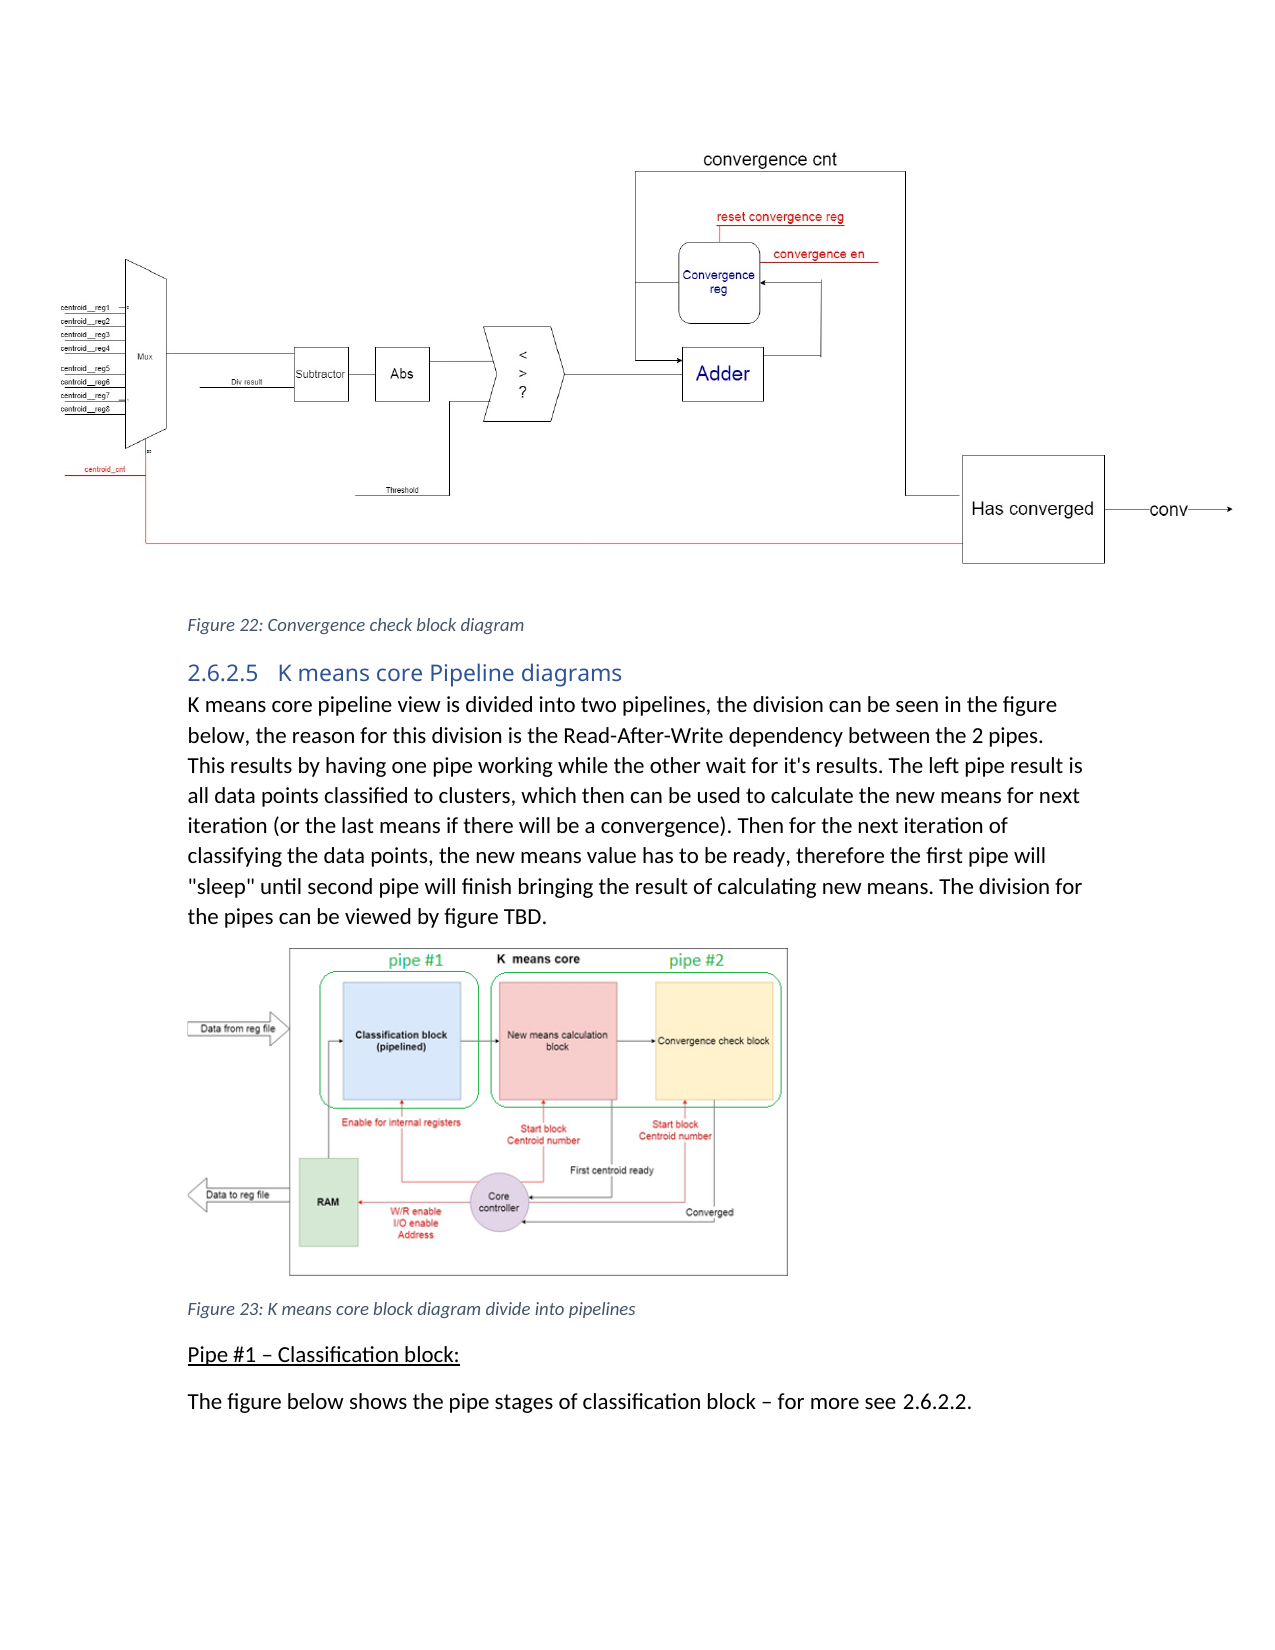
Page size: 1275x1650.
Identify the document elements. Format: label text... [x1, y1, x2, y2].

text Figure 22: Convergence check block diagram [187, 613, 1087, 636]
subtitle K means core Pipeline diagrams [187, 657, 1087, 688]
text Figure 23: K means core block diagram divide into pipelines [187, 1297, 1087, 1319]
picture [61, 150, 1239, 564]
text The figure below shows the pipe stages of classification block – for more see ‎2.6.2.2. [187, 1387, 1087, 1415]
picture [187, 948, 790, 1278]
text K means core pipeline view is divided into two pipelines, the division can be seen in the figure below, the reason for this division is the Read-After-Write dependency between the 2 pipes. This results by having one pipe working while the other wait for it's results. The left pipe result is all data points classified to clusters, which then can be used to calculate the new means for next iteration (or the last means if there will be a convergence). Then for the next iteration of classifying the data points, the new means value has to be ready, therefore the first pipe will "sleep" until second pipe will finish bringing the result of calculating new means. The division for the pipes can be viewed by figure TBD. [187, 691, 1087, 930]
text Pipe #1 – Classification block: [187, 1340, 1087, 1368]
